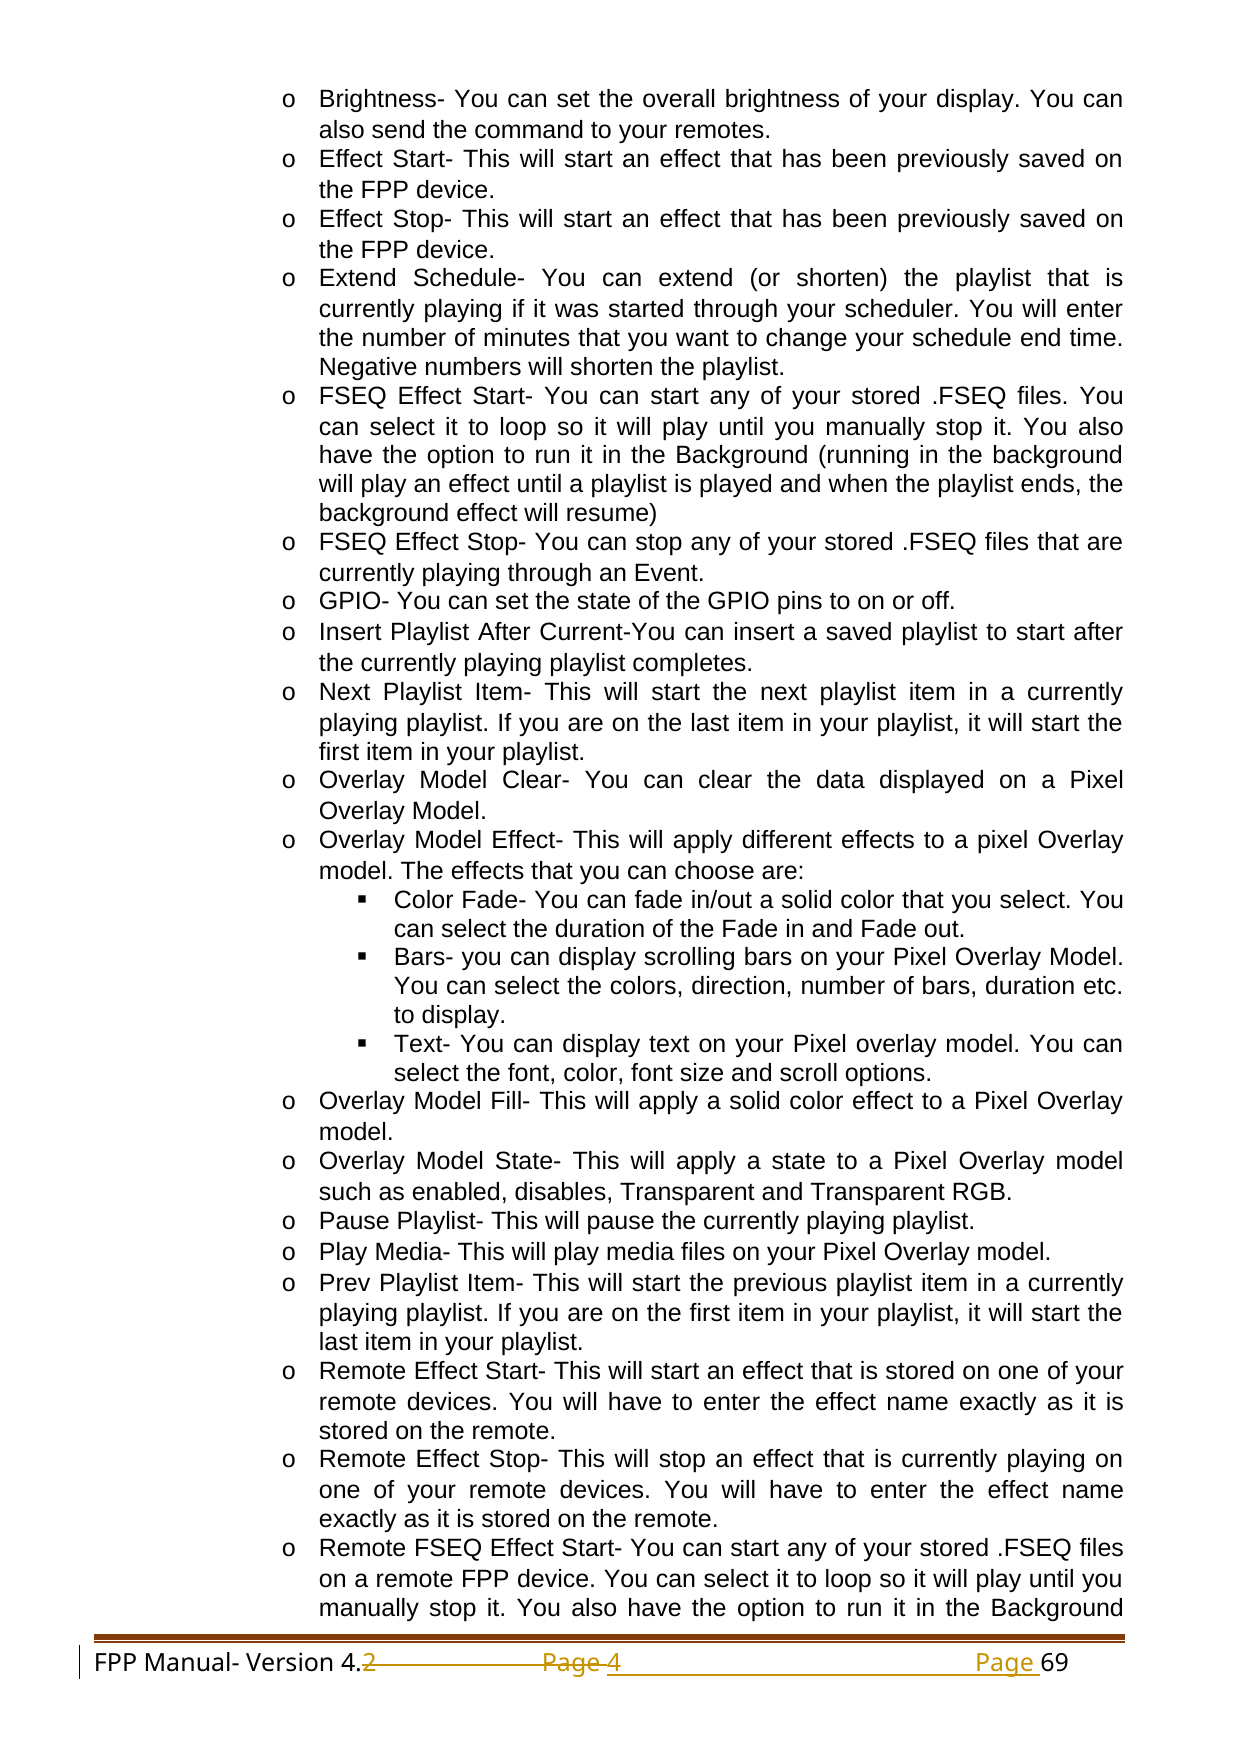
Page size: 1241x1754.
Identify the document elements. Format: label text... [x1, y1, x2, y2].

list Overlay Model Effect- This will apply different effects to a pixel Overlay model. The effects that you can choose are: [281, 825, 1125, 885]
list Play Media- This will play media files on your Pixel Overlay model. [281, 1237, 1125, 1267]
list Overlay Model Fill- This will apply a solid color effect to a Pixel Overlay model. [281, 1086, 1125, 1146]
list Overlay Model Clear- You can clear the data displayed on a Pixel Overlay Model. [281, 765, 1125, 825]
list Brightness- You can set the overall brightness of your display. You can also send the command to your remotes. [281, 84, 1125, 144]
list Color Fade- You can fade in/out a solid color that you select. You can select the duration of the Fade in and Fade out. [356, 885, 1125, 942]
list Overlay Model State- This will apply a state to a Pixel Overlay model such as enabled, disables, Transparent and Transparent RGB. [281, 1146, 1125, 1206]
list GPIO- You can set the state of the GPIO pins to on or off. [281, 586, 1125, 617]
list Extend Schedule- You can extend (or shorten) the playlist that is currently playing if it was started through your scheduler. You will enter the number of minutes that you want to change your schedule end time. Negative numbers will shorten the playlist. [281, 263, 1125, 381]
list Remote Effect Start- This will start an effect that is stored on one of your remote devices. You will have to enter the effect name exactly as it is stored on the remote. [281, 1356, 1125, 1444]
list Bars- you can display scrolling bars on your Pixel Overlay Model. You can select the colors, direction, number of bars, duration etc. to display. [356, 942, 1125, 1029]
list Pause Playlist- This will pause the currently playing playlist. [281, 1206, 1125, 1237]
list Text- You can display text on your Pixel overlay model. You can select the font, color, font size and scroll options. [356, 1029, 1125, 1086]
list Prev Playlist Item- This will start the previous playlist item in a currently playing playlist. If you are on the first item in your playlist, it will start the last item in your playlist. [281, 1267, 1125, 1356]
list Effect Stop- This will start an effect that has been previously saved on the FPP device. [281, 204, 1125, 263]
list Insert Playlist After Current-You can insert a saved playlist to start after the currently playing playlist completes. [281, 617, 1125, 677]
list FSEQ Effect Start- You can start any of your stored .FSEQ files. You can select it to loop so it will play until you manually stop it. You also have the option to run it in the Background (running in the background will play an effect until a playlist is played and when the playlist ends, the background effect will resume) [281, 381, 1125, 527]
list Effect Start- This will start an effect that has been previously saved on the FPP device. [281, 144, 1125, 204]
list Next Playlist Item- This will start the next playlist item in a currently playing playlist. If you are on the last item in your playlist, it will start the first item in your playlist. [281, 677, 1125, 765]
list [281, 1533, 1125, 1621]
list Remote Effect Stop- This will stop an effect that is currently playing on one of your remote devices. You will have to enter the effect name exactly as it is stored on the remote. [281, 1444, 1125, 1533]
list FSEQ Effect Stop- You can stop any of your stored .FSEQ files that are currently playing through an Event. [281, 527, 1125, 586]
